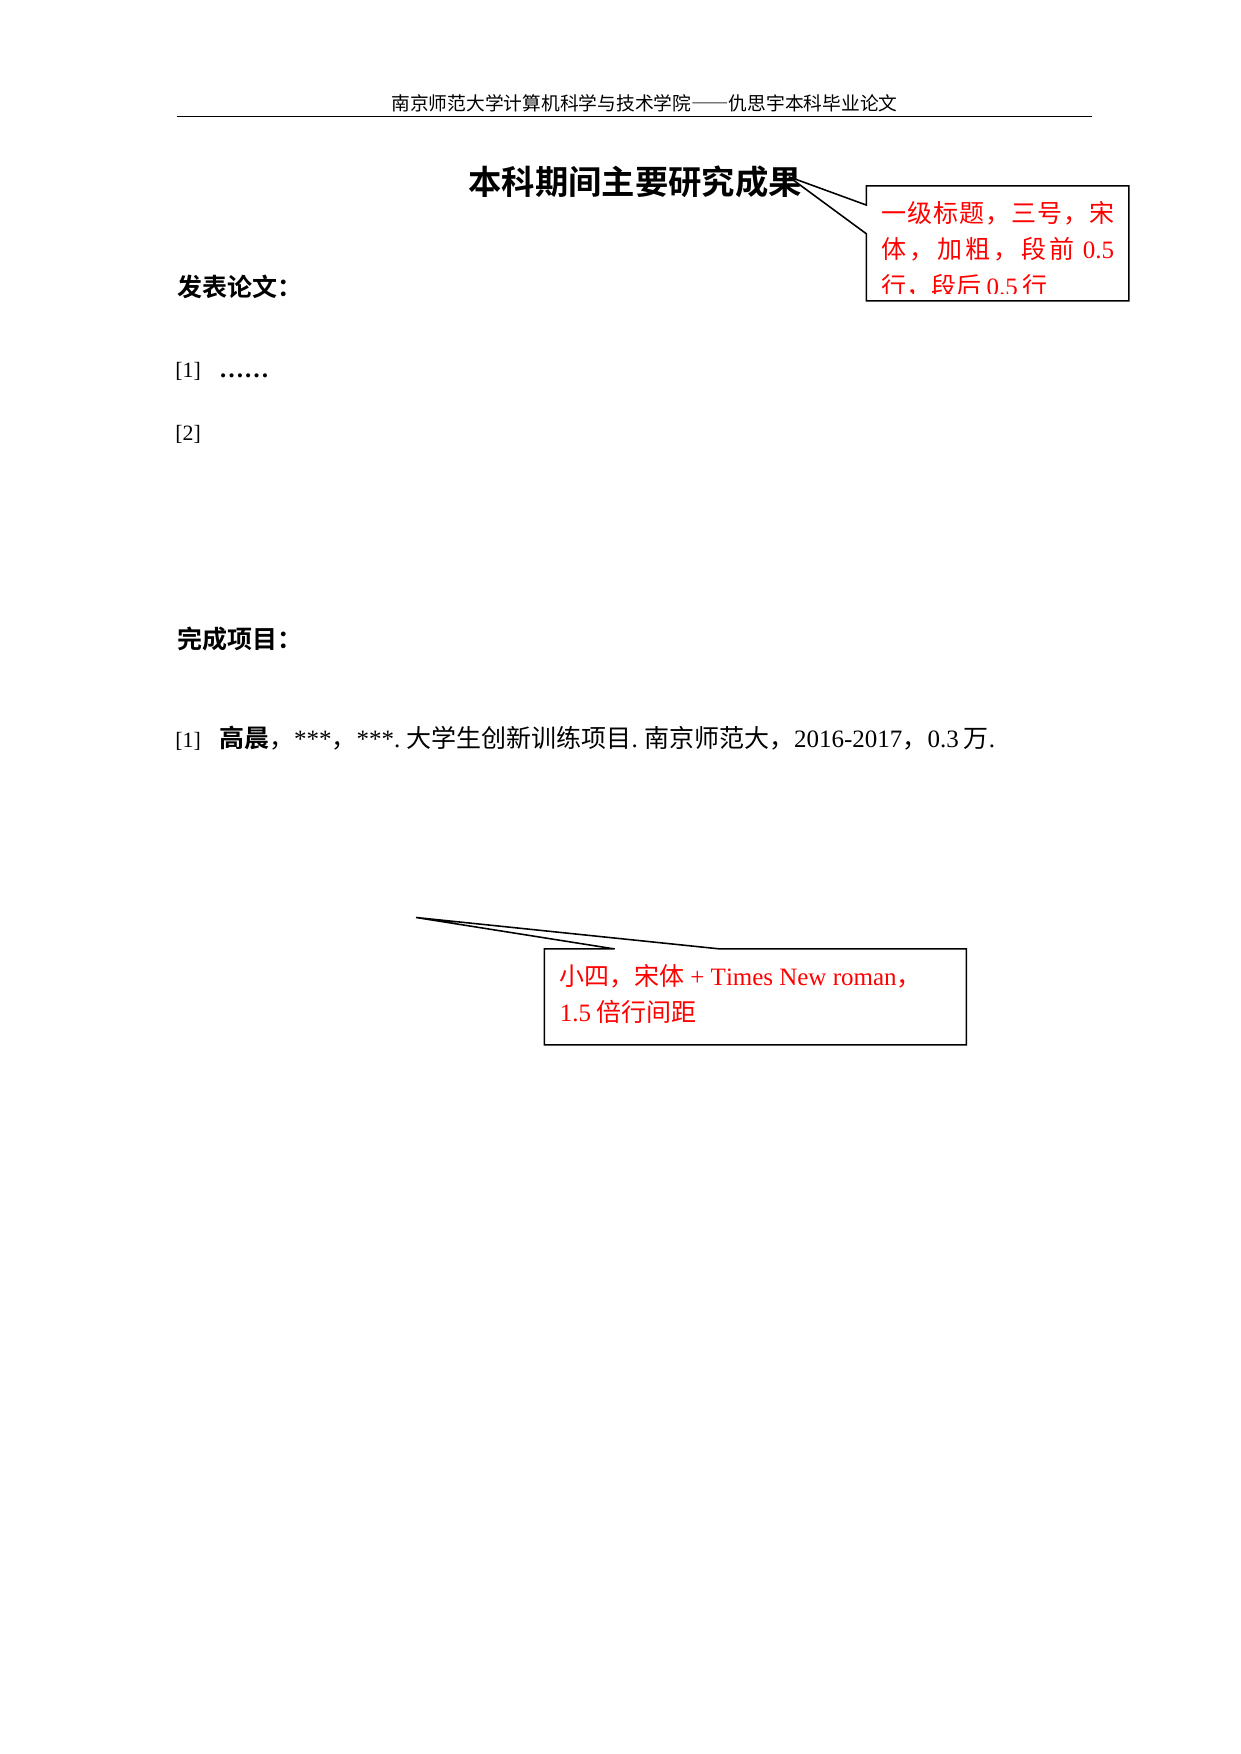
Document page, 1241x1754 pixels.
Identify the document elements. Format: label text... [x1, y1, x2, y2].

list 高晨，***，***. 大学生创新训练项目. 南京师范大，2016-2017，0.3万. [188, 704, 1092, 769]
text 发表论文： [177, 253, 1092, 318]
subtitle 本科期间主要研究成果 [177, 148, 1092, 213]
text 完成项目： [177, 605, 1092, 670]
list …… [188, 352, 1092, 385]
